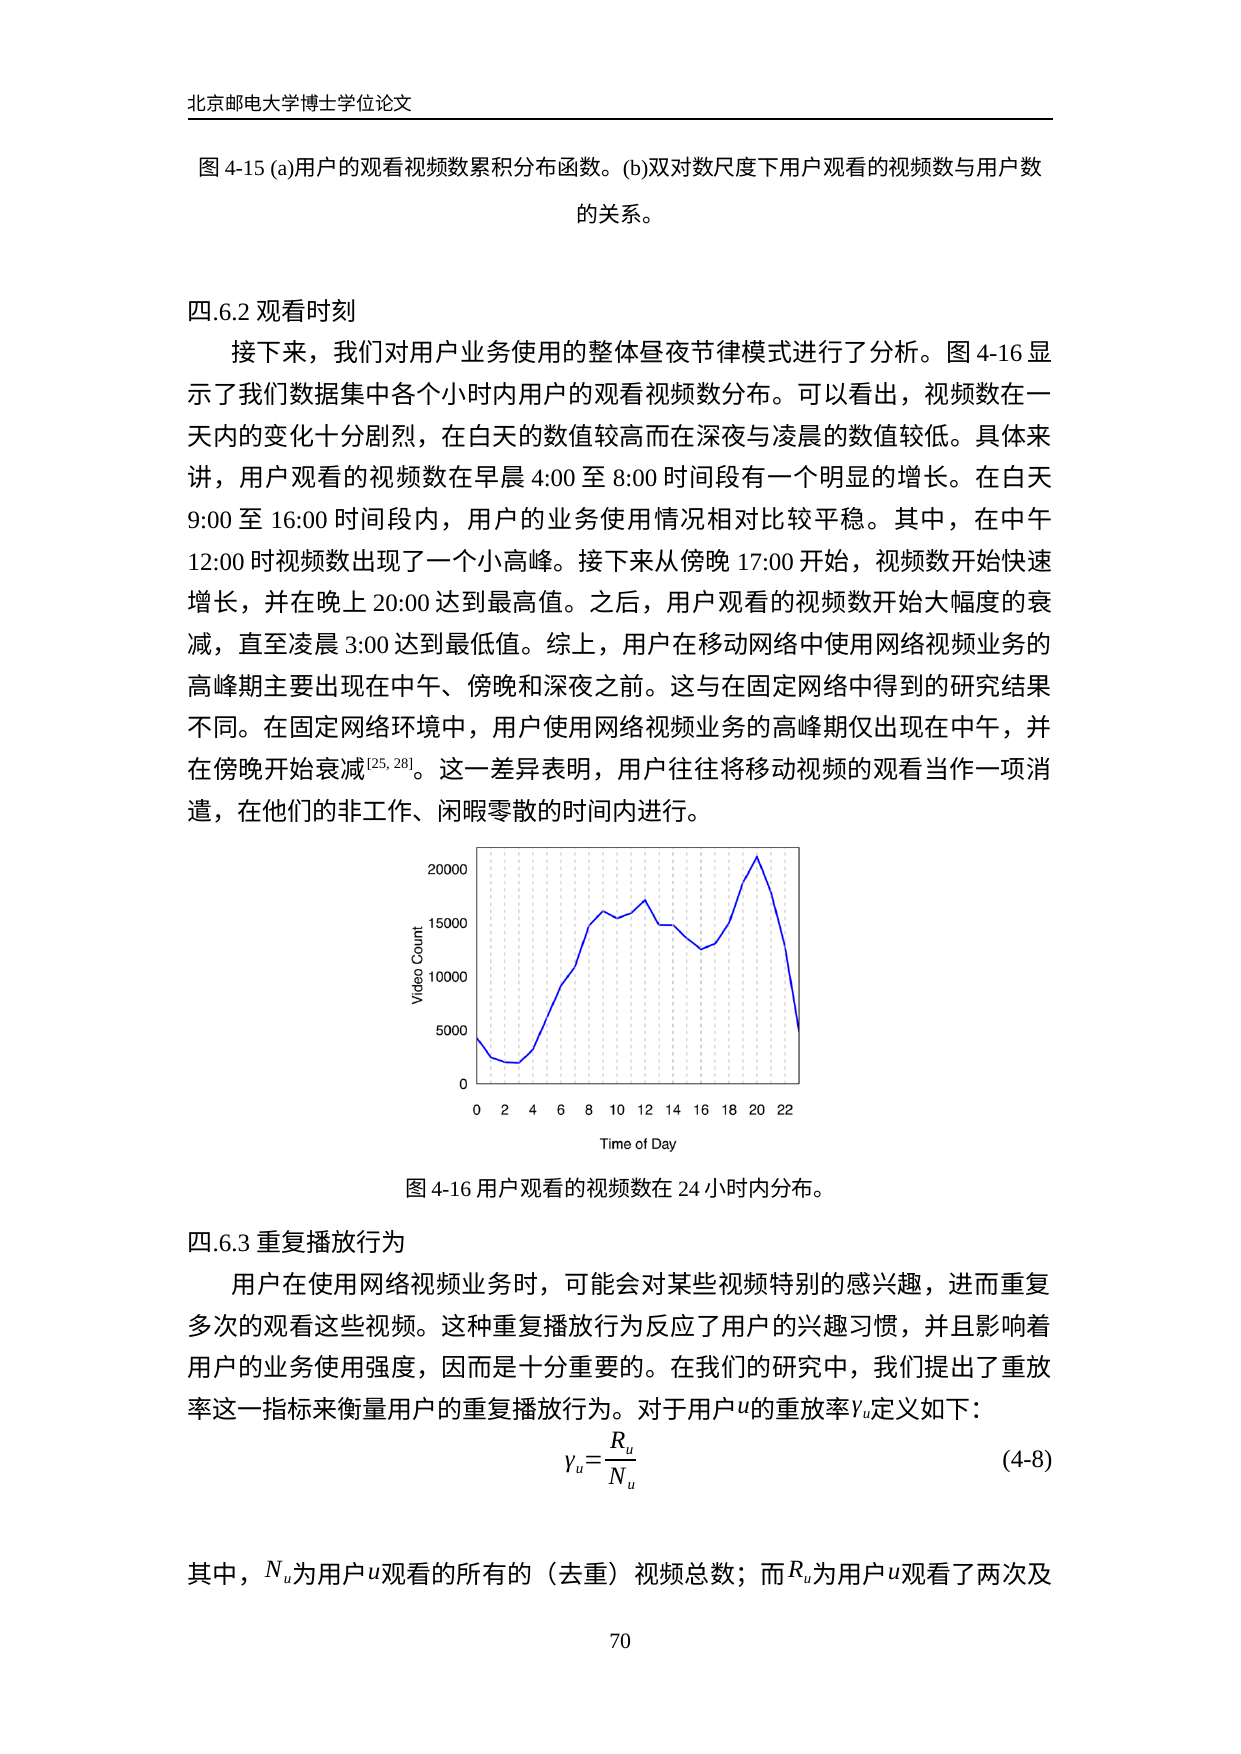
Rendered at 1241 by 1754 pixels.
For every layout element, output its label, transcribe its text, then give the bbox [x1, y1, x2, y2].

text 图4-15 (a)用户的观看视频数累积分布函数。(b)双对数尺度下用户观看的视频数与用户数的关系。 [187, 150, 1053, 229]
picture [406, 828, 835, 1171]
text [187, 1551, 1053, 1592]
text 接下来，我们对用户业务使用的整体昼夜节律模式进行了分析。图4-16显示了我们数据集中各个小时内用户的观看视频数分布。可以看出，视频数在一天内的变化十分剧烈，在白天的数值较高而在深夜与凌晨的数值较低。具体来讲，用户观看的视频数在早晨4:00至8:00时间段有一个明显的增长。在白天9:00至16:00时间段内，用户的业务使用情况相对比较平稳。其中，在中午12:00时视频数出现了一个小高峰。接下来从傍晚17:00开始，视频数开始快速增长，并在晚上20:00达到最高值。之后，用户观看的视频数开始大幅度的衰减，直至凌晨3:00达到最低值。综上，用户在移动网络中使用网络视频业务的高峰期主要出现在中午、傍晚和深夜之前。这与在固定网络中得到的研究结果不同。在固定网络环境中，用户使用网络视频业务的高峰期仅出现在中午，并在傍晚开始衰减[25, 28]。这一差异表明，用户往往将移动视频的观看当作一项消遣，在他们的非工作、闲暇零散的时间内进行。 [187, 328, 1053, 828]
text 观看时刻 [187, 287, 1053, 328]
text 用户在使用网络视频业务时，可能会对某些视频特别的感兴趣，进而重复多次的观看这些视频。这种重复播放行为反应了用户的兴趣习惯，并且影响着用户的业务使用强度，因而是十分重要的。在我们的研究中，我们提出了重放率这一指标来衡量用户的重复播放行为。对于用户的重放率定义如下： [187, 1260, 1053, 1427]
text 图4-16 用户观看的视频数在24小时内分布。 [187, 1171, 1053, 1202]
text 重复播放行为 [187, 1218, 1053, 1260]
